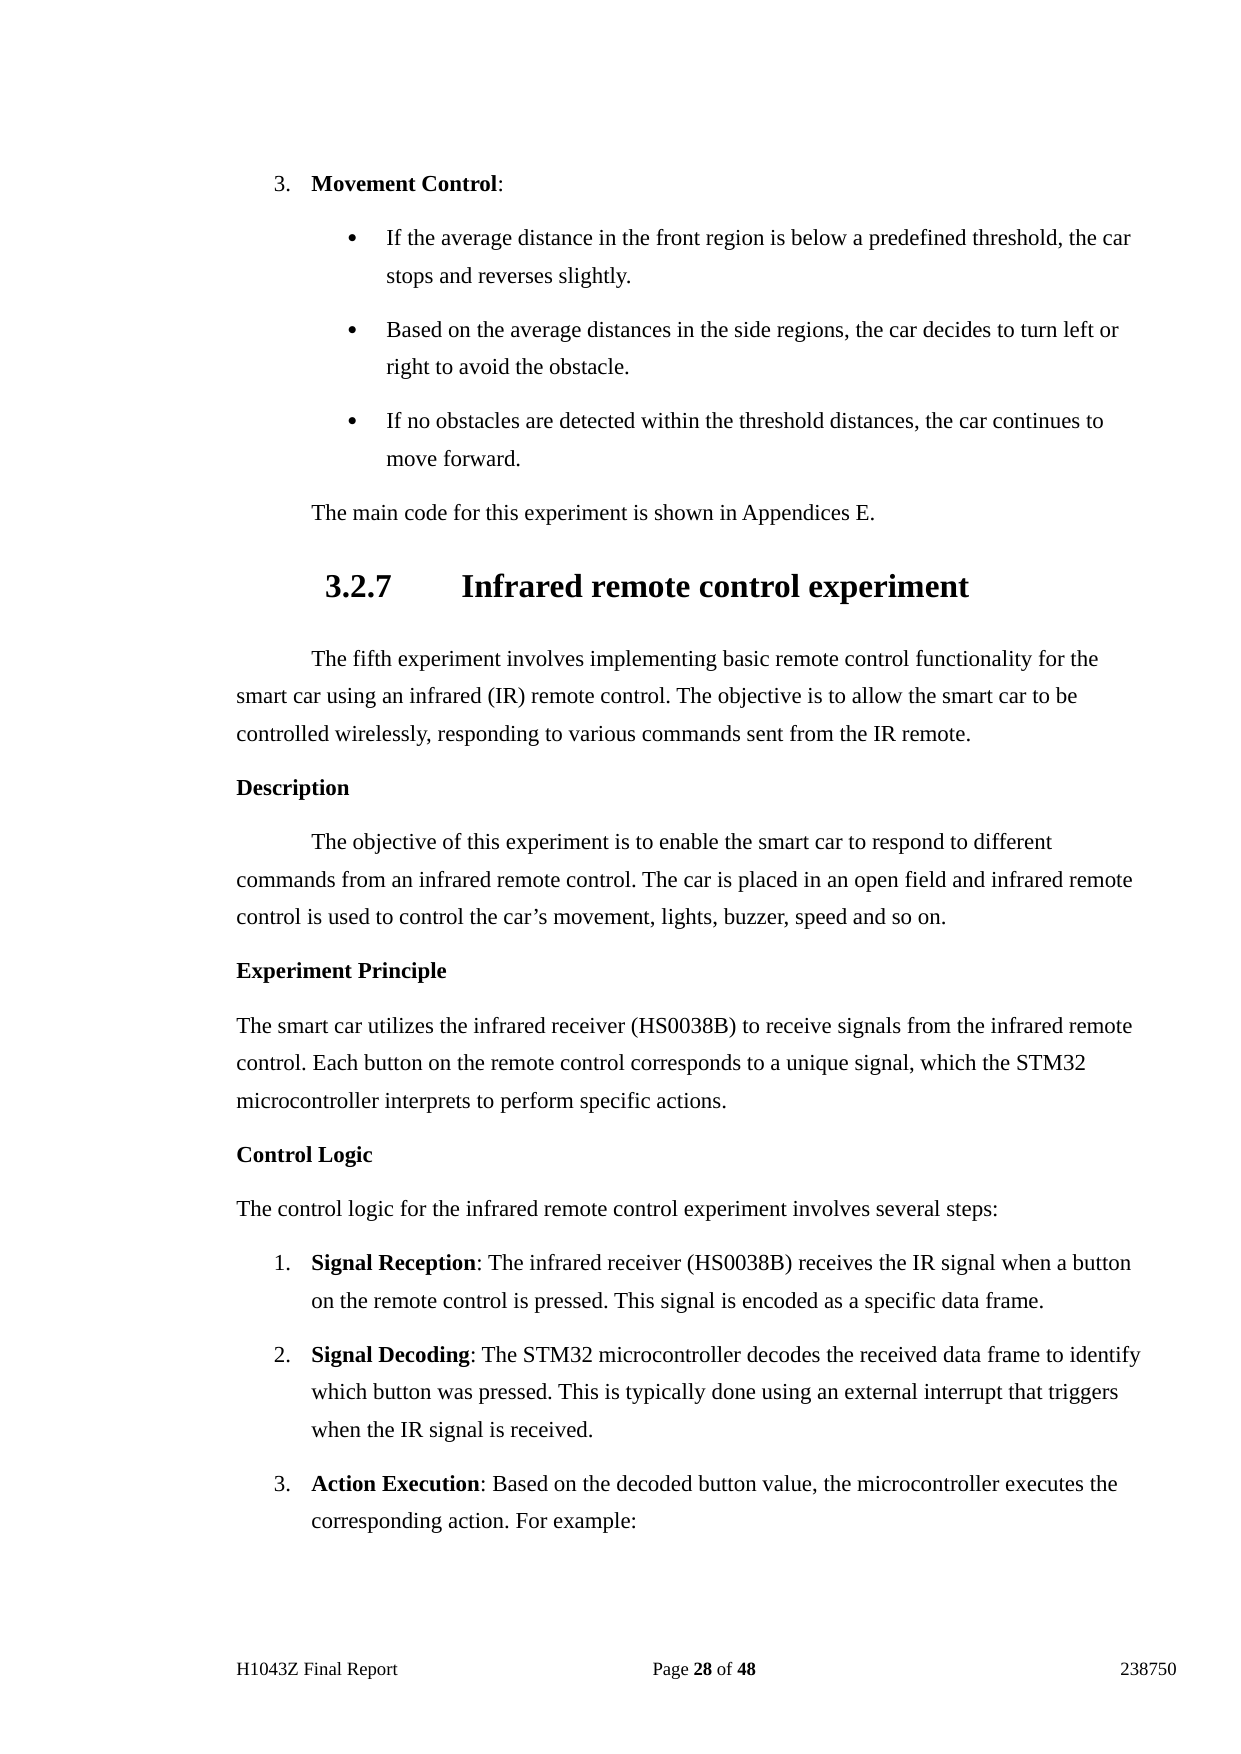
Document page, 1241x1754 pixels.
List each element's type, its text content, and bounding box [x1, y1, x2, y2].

text The smart car utilizes the infrared receiver (HS0038B) to receive signals from the infrared remote control. Each button on the remote control corresponds to a unique signal, which the STM32 microcontroller interprets to perform specific actions. [236, 1006, 1152, 1119]
list If no obstacles are detected within the threshold distances, the car continues to move forward. [349, 402, 1152, 477]
text Control Logic [236, 1135, 1152, 1173]
list Signal Reception: The infrared receiver (HS0038B) receives the IR signal when a button on the remote control is pressed. This signal is encoded as a specific data frame. [274, 1244, 1152, 1319]
text The control logic for the infrared remote control experiment involves several steps: [236, 1189, 1152, 1227]
list If the average distance in the front region is below a predefined threshold, the car stops and reverses slightly. [349, 219, 1152, 294]
list Signal Decoding: The STM32 microcontroller decodes the received data frame to identify which button was pressed. This is typically done using an external interrupt that triggers when the IR signal is received. [274, 1335, 1152, 1448]
list Action Execution: Based on the decoded button value, the microcontroller executes the corresponding action. For example: [274, 1464, 1152, 1539]
list Based on the average distances in the side regions, the car decides to turn left or right to avoid the obstacle. [349, 310, 1152, 385]
text Experiment Principle [236, 952, 1152, 989]
text Infrared remote control experiment [325, 548, 1152, 623]
text Description [236, 769, 1152, 806]
text The fifth experiment involves implementing basic remote control functionality for the smart car using an infrared (IR) remote control. The objective is to allow the smart car to be controlled wirelessly, responding to various commands sent from the IR remote. [236, 639, 1152, 752]
text The main code for this experiment is shown in Appendices E. [236, 494, 1152, 531]
list Movement Control: [274, 164, 1152, 202]
text The objective of this experiment is to enable the smart car to respond to different commands from an infrared remote control. The car is placed in an open field and infrared remote control is used to control the car’s movement, lights, buzzer, speed and so on. [236, 823, 1152, 935]
